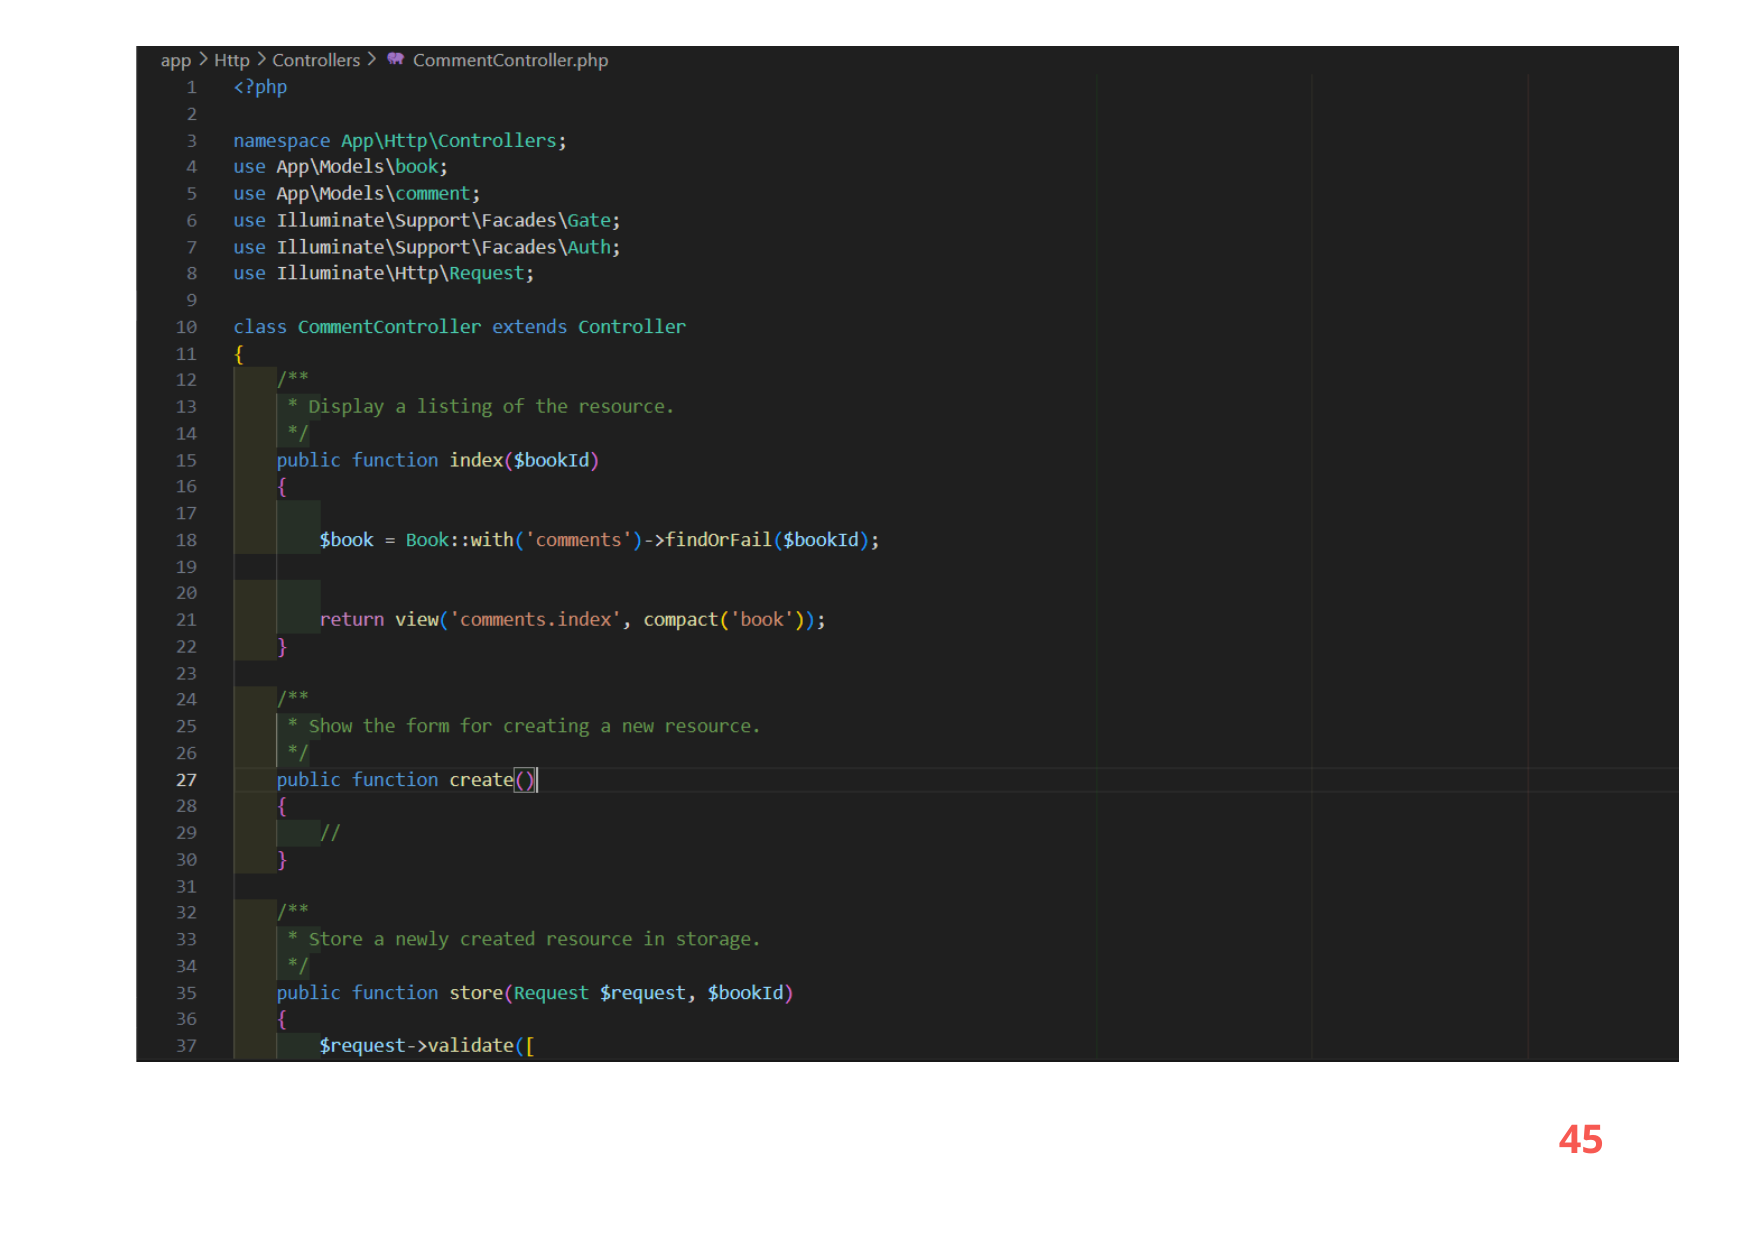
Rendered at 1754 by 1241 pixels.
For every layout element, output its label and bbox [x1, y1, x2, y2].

picture [136, 46, 1679, 1062]
